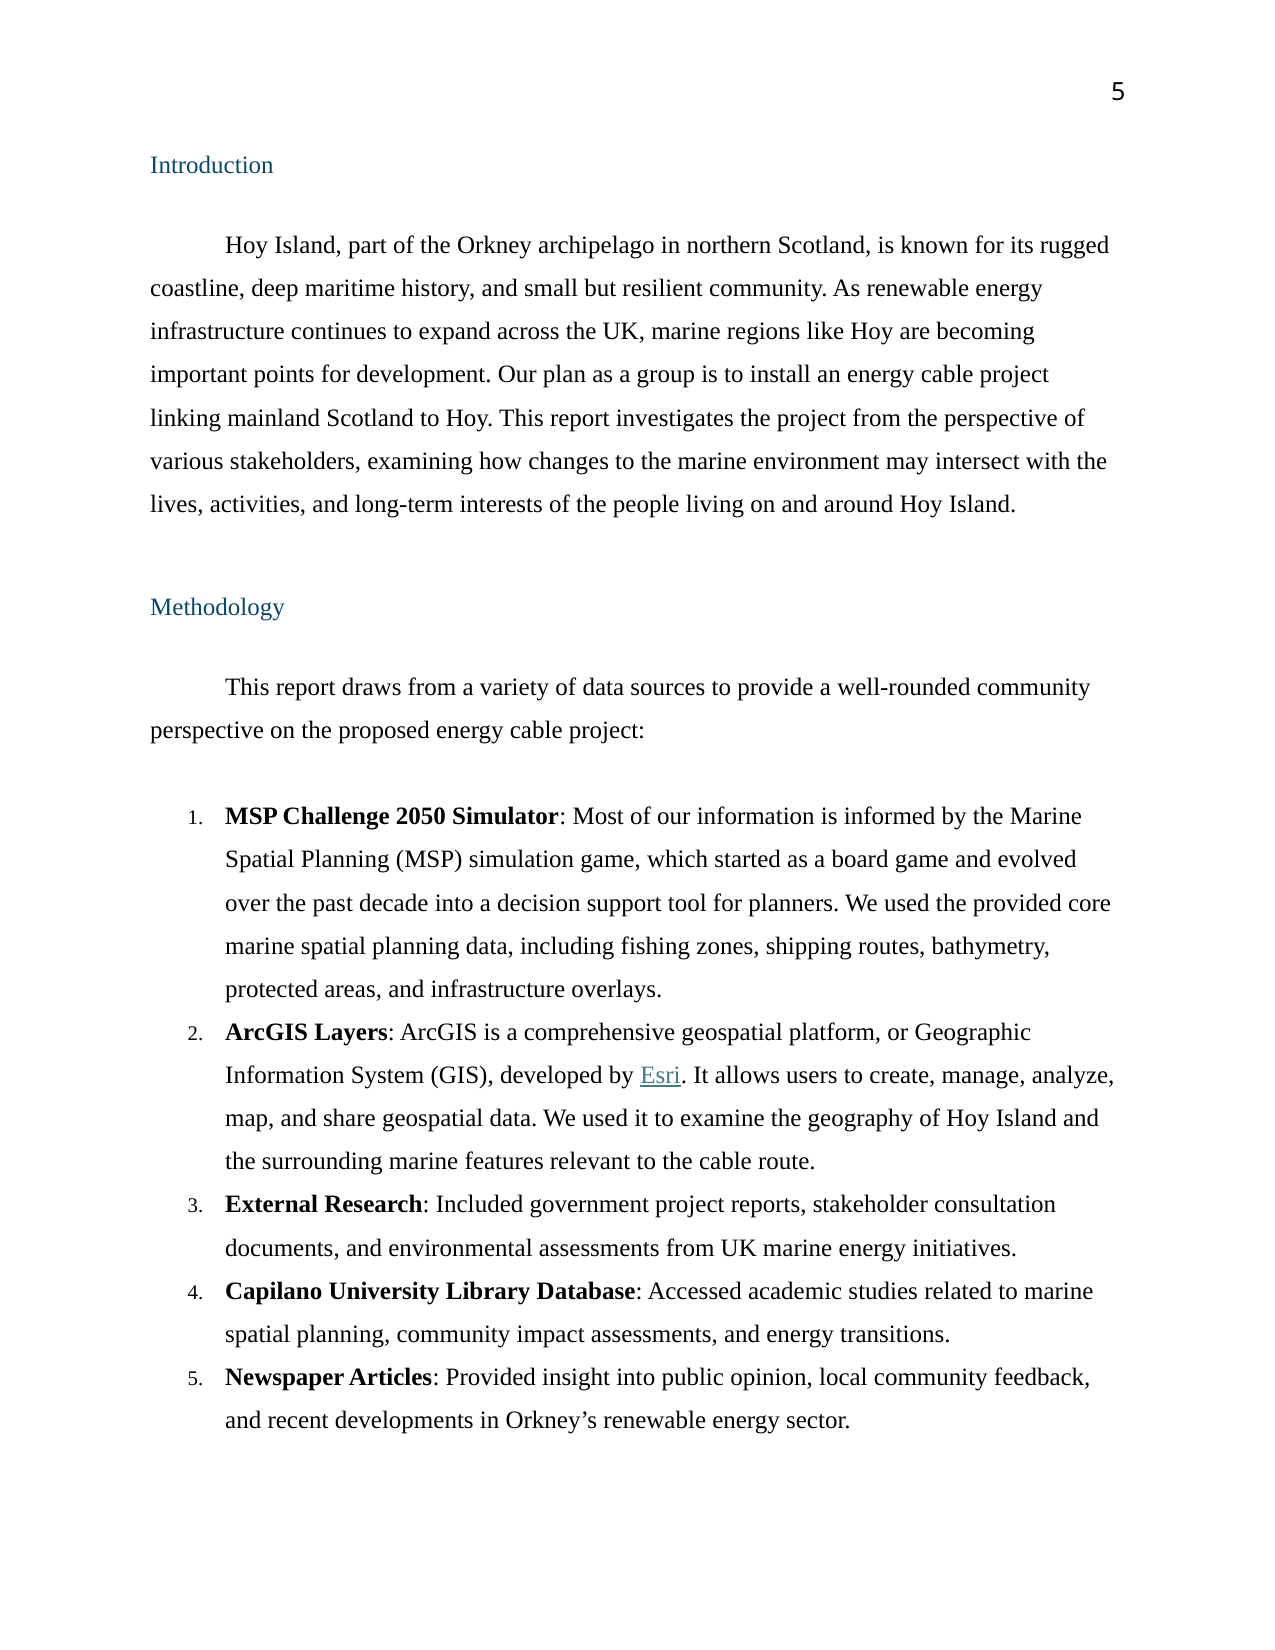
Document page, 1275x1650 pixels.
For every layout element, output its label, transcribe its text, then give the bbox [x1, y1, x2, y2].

text This report draws from a variety of data sources to provide a well-rounded community perspective on the proposed energy cable project: [150, 672, 1125, 744]
list ArcGIS Layers: ArcGIS is a comprehensive geospatial platform, or Geographic Information System (GIS), developed by Esri. It allows users to create, manage, analyze, map, and share geospatial data. We used it to examine the geography of Hoy Island and the surrounding marine features relevant to the cable route. [187, 1017, 1125, 1175]
subtitle Introduction [150, 150, 1125, 179]
list MSP Challenge 2050 Simulator: Most of our information is informed by the Marine Spatial Planning (MSP) simulation game, which started as a board game and evolved over the past decade into a decision support tool for planners. We used the provided core marine spatial planning data, including fishing zones, shipping routes, bathymetry, protected areas, and infrastructure overlays. [187, 801, 1125, 1003]
list Capilano University Library Database: Accessed academic studies related to marine spatial planning, community impact assessments, and energy transitions. [187, 1276, 1125, 1348]
list Newspaper Articles: Provided insight into public opinion, local community feedback, and recent developments in Orkney’s renewable energy sector. [187, 1362, 1125, 1434]
text Hoy Island, part of the Orkney archipelago in northern Scotland, is known for its rugged coastline, deep maritime history, and small but resilient community. As renewable energy infrastructure continues to expand across the UK, marine regions like Hoy are becoming important points for development. Our plan as a group is to install an energy cable project linking mainland Scotland to Hoy. This report investigates the project from the perspective of various stakeholders, examining how changes to the marine environment may intersect with the lives, activities, and long-term interests of the people living on and around Hoy Island. [150, 230, 1125, 518]
subtitle Methodology [150, 592, 1125, 621]
list External Research: Included government project reports, stakeholder consultation documents, and environmental assessments from UK marine energy initiatives. [187, 1189, 1125, 1261]
